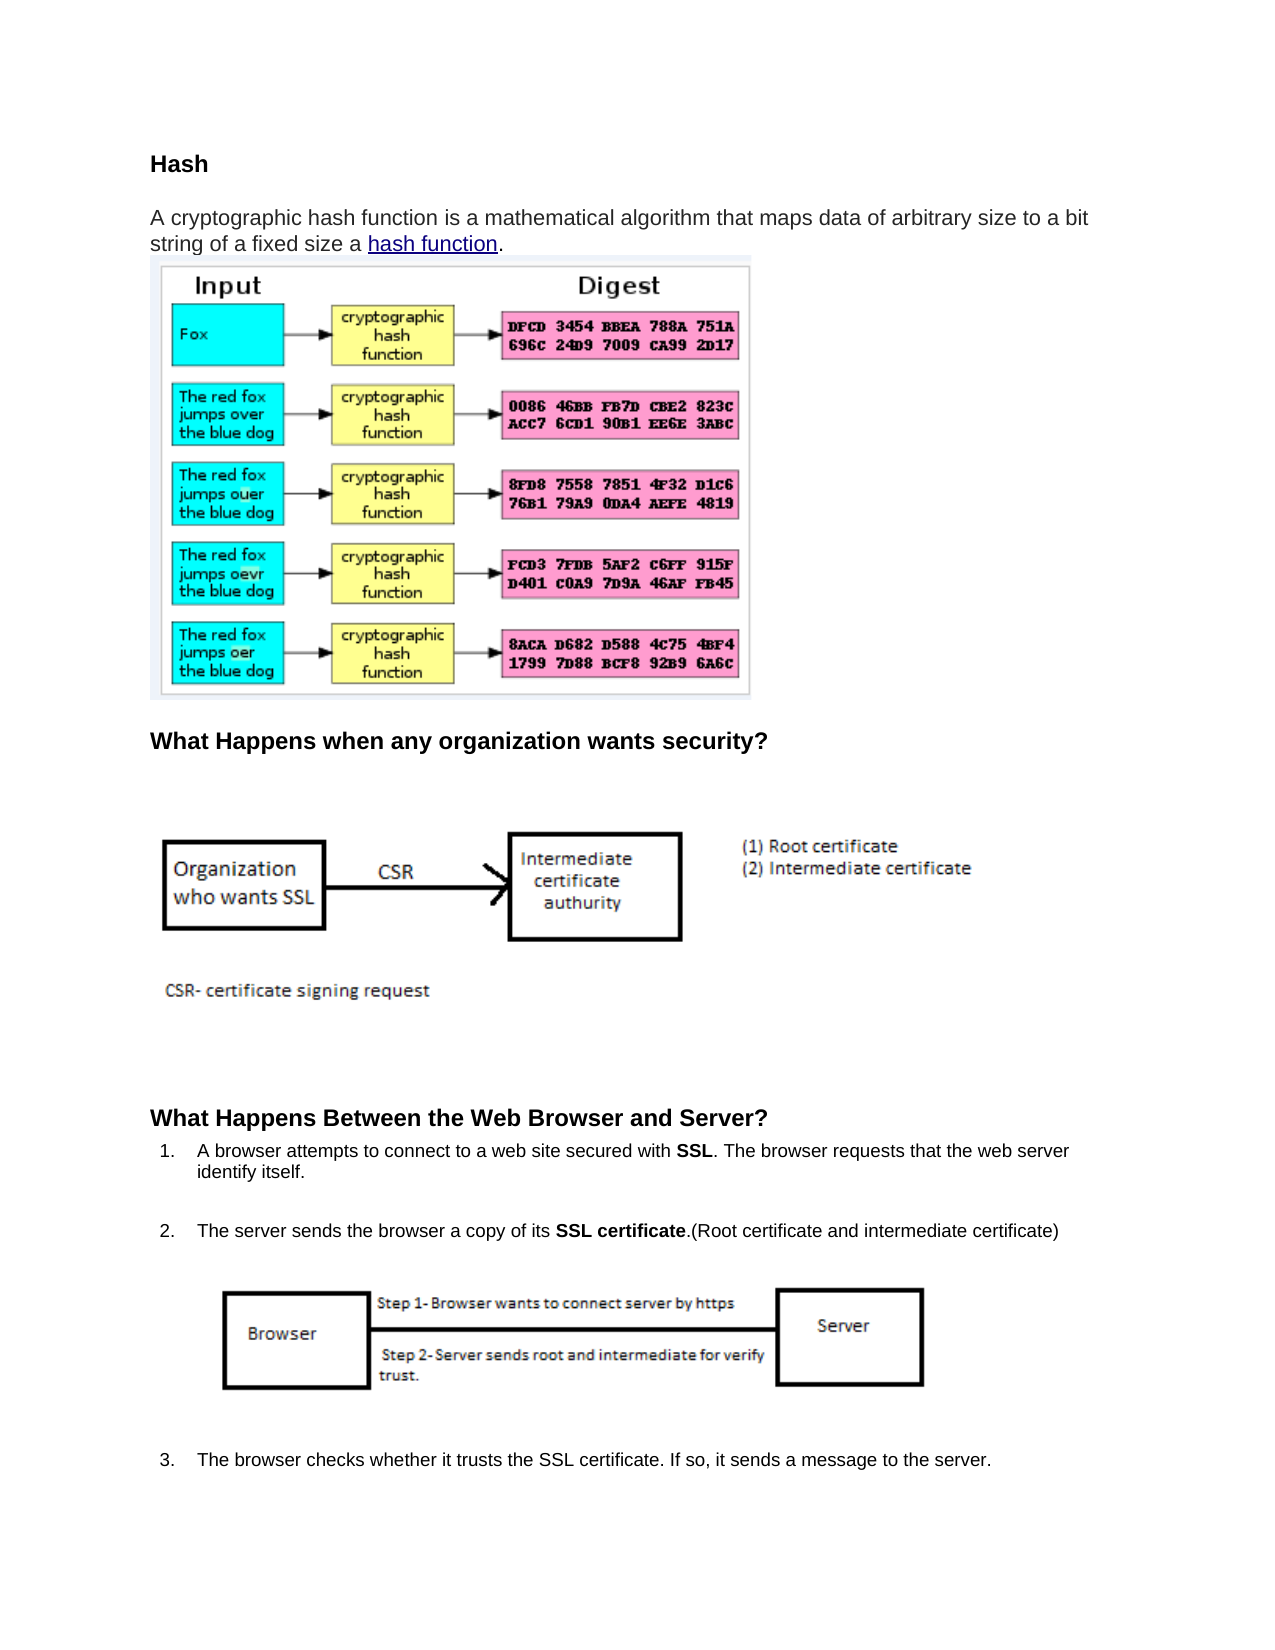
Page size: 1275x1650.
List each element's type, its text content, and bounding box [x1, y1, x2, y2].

text What Happens Between the Web Browser and Server? [150, 1104, 1125, 1132]
text A cryptographic hash function is a mathematical algorithm that maps data of arbitrary size to a bit string of a fixed size a hash function. [498, 205, 1125, 256]
text Hash [150, 150, 1125, 178]
picture [150, 782, 1047, 1022]
list The browser checks whether it trusts the SSL certificate. If so, it sends a message to the server. [159, 1449, 1125, 1471]
list A browser attempts to connect to a web site secured with SSL. The browser requests that the web server identify itself. [159, 1139, 1125, 1183]
list The server sends the browser a copy of its SSL certificate.(Root certificate and intermediate certificate) [159, 1220, 1125, 1241]
picture [150, 255, 752, 700]
text What Happens when any organization wants security? [150, 727, 1125, 754]
picture [196, 1249, 951, 1442]
